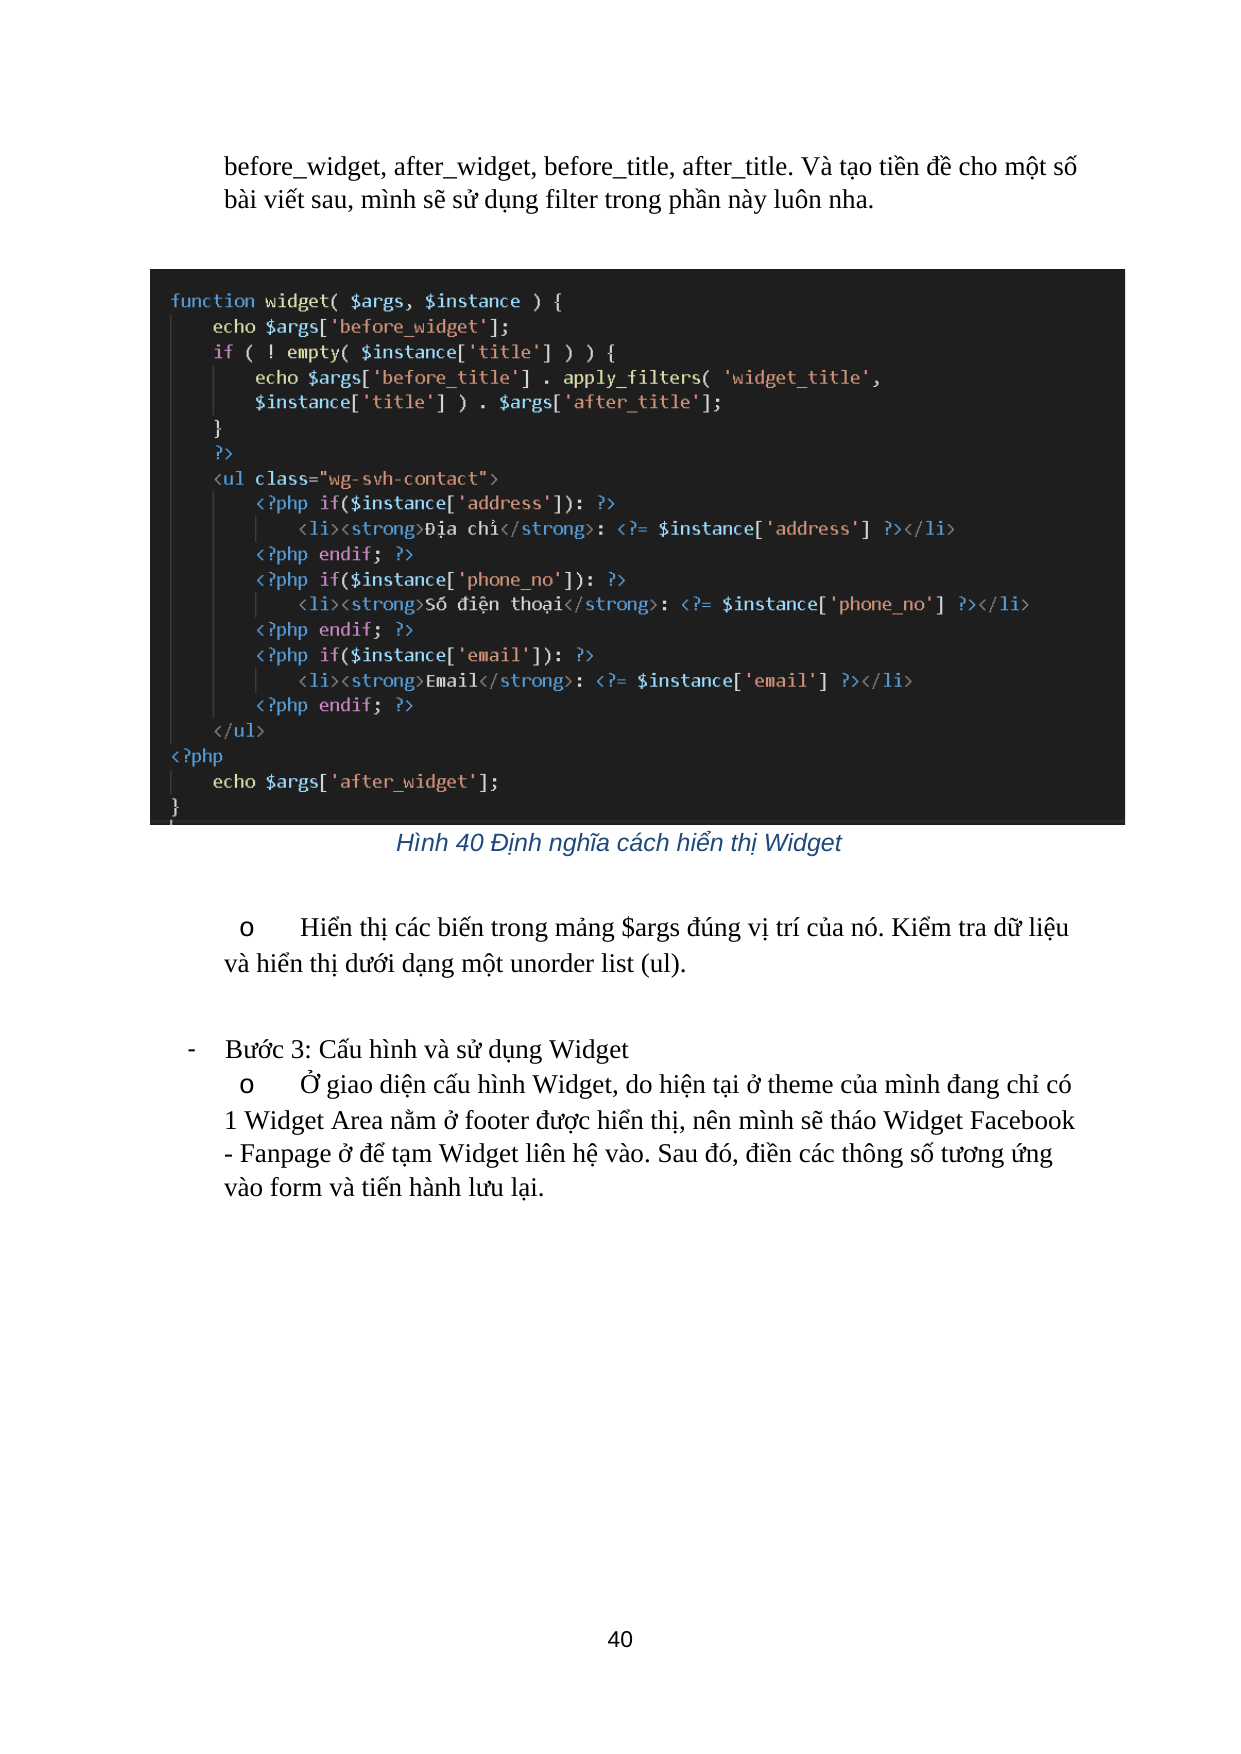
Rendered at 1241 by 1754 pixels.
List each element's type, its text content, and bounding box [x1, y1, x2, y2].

text Hình 40 Định nghĩa cách hiển thị Widget [150, 828, 1090, 857]
list Ở giao diện cấu hình Widget, do hiện tại ở theme của mình đang chỉ có 1 Widget Area nằm ở footer được hiển thị, nên mình sẽ tháo Widget Facebook - Fanpage ở để tạm Widget liên hệ vào. Sau đó, điền các thông số tương ứng vào form và tiến hành lưu lại. [224, 1068, 1090, 1202]
picture [150, 269, 1125, 825]
list Bước 3: Cấu hình và sử dụng Widget [187, 1033, 1090, 1066]
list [224, 150, 1090, 215]
list Hiển thị các biến trong mảng $args đúng vị trí của nó. Kiểm tra dữ liệu và hiển thị dưới dạng một unorder list (ul). [224, 911, 1090, 978]
